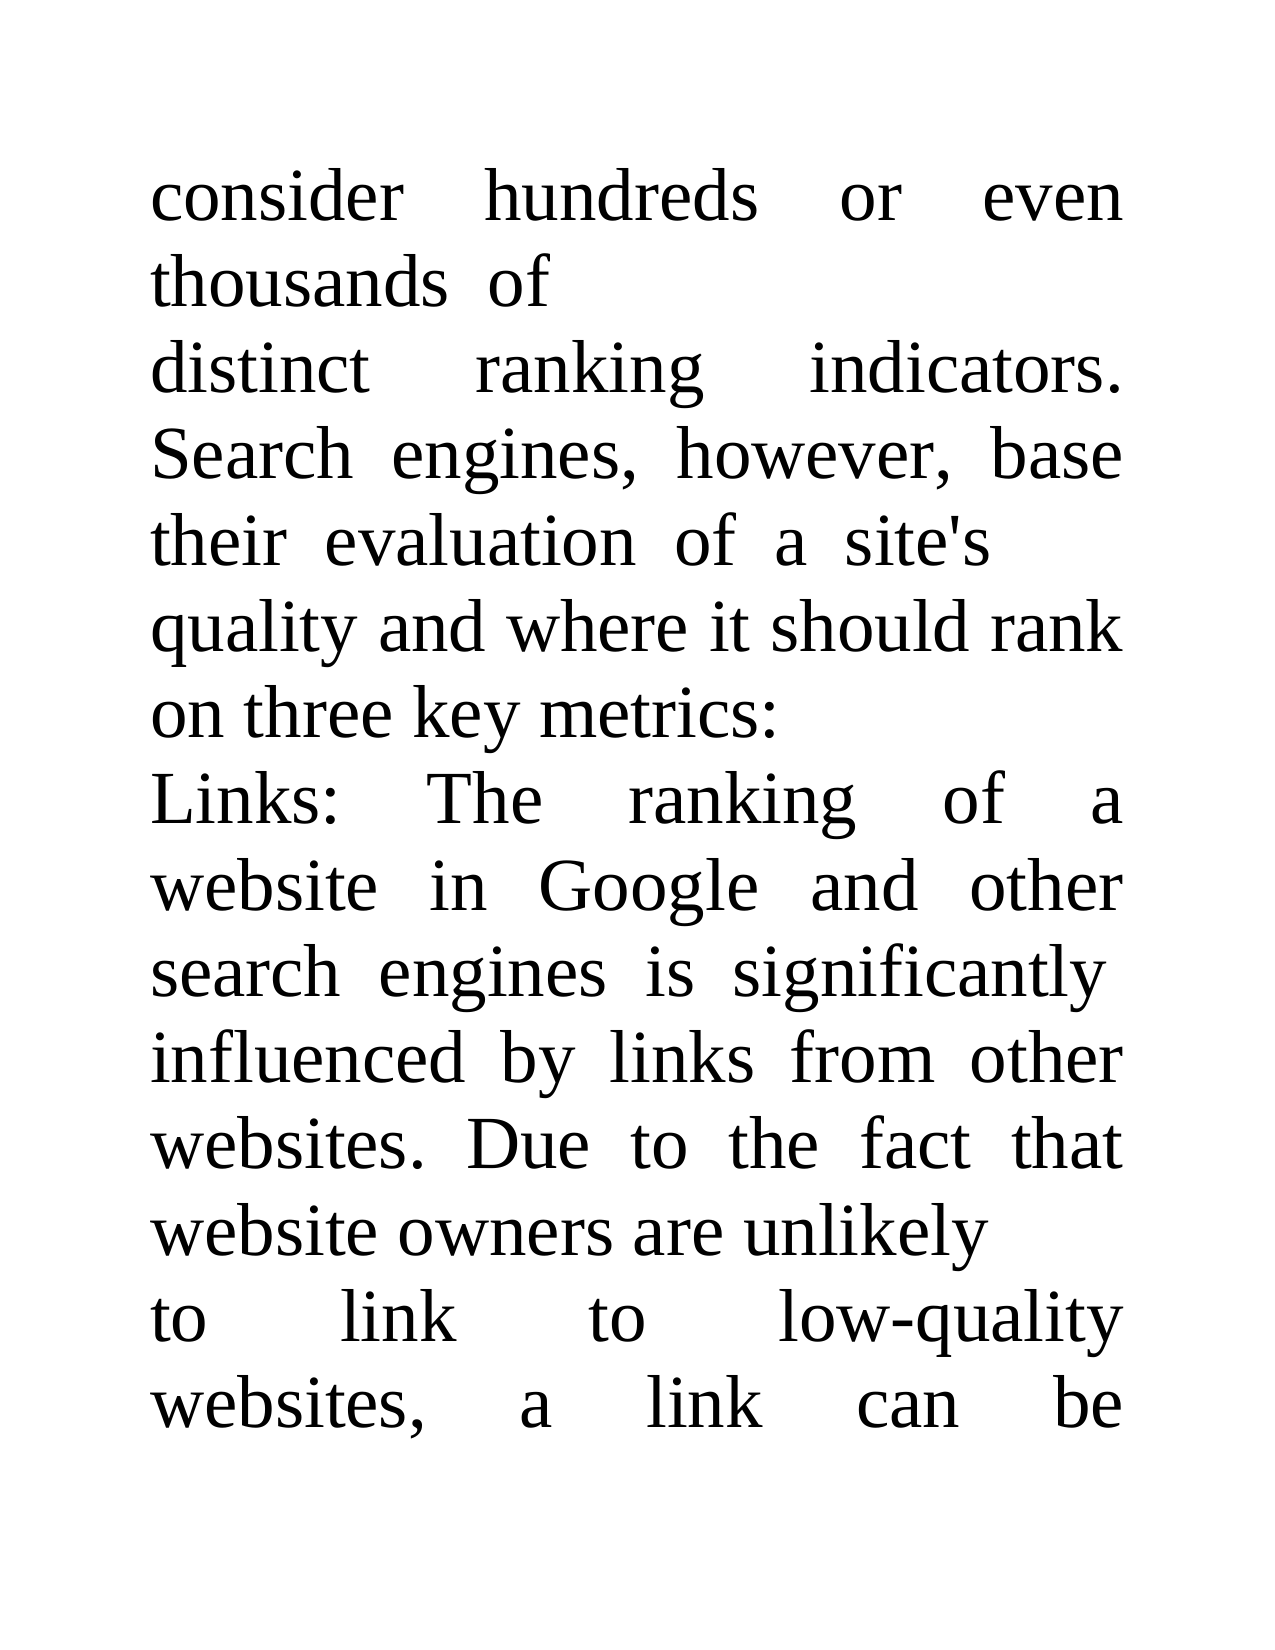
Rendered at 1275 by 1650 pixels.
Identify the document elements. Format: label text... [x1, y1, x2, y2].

text quality and where it should rank on three key metrics: [150, 754, 1125, 926]
text distinct ranking indicators. Search engines, however, base their evaluation of a site's [150, 495, 1125, 754]
text Links: The ranking of a website in Google and other search engines is significantly [150, 926, 1125, 1185]
text influenced by links from other websites. Due to the fact that website owners are unlikely [150, 1185, 1125, 1444]
text become incredibly complicated over time, consider hundreds or even thousands of [150, 150, 1125, 495]
